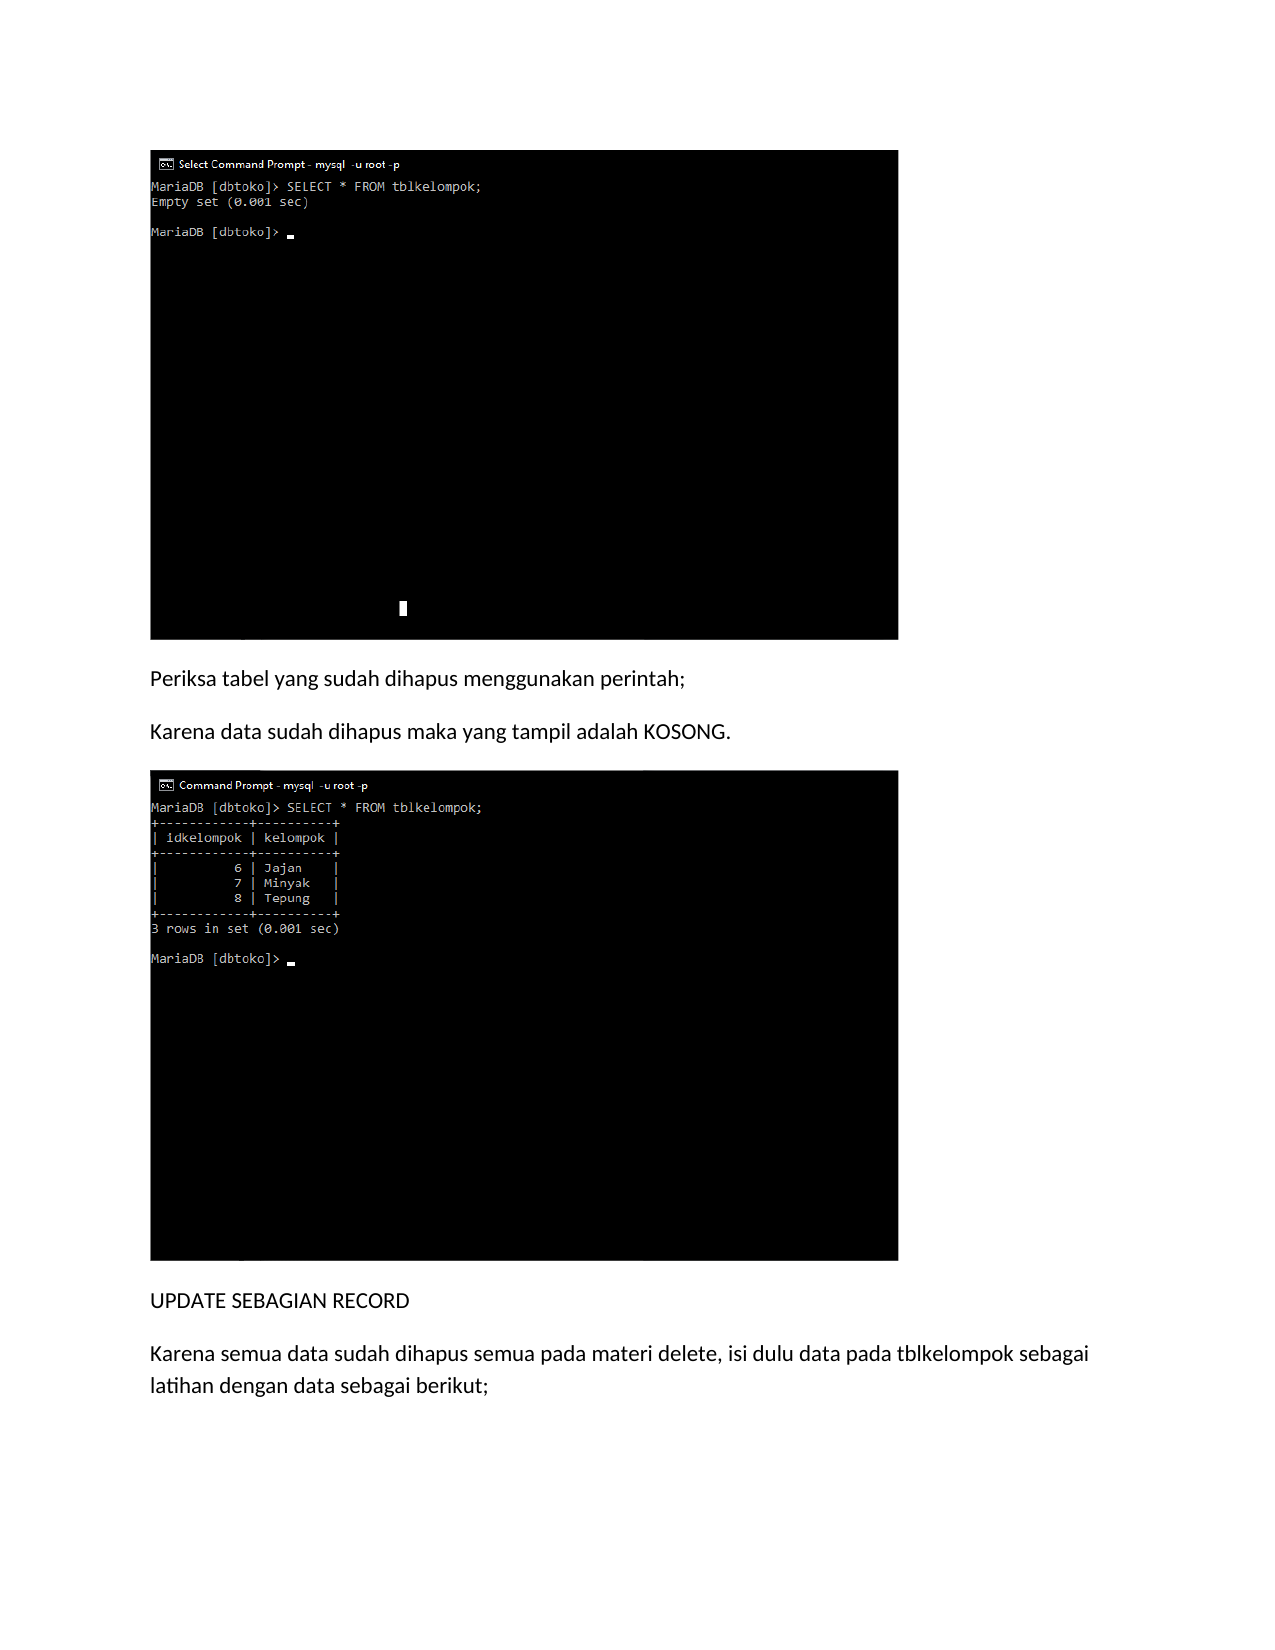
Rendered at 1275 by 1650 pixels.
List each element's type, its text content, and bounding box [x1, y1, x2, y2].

text Karena semua data sudah dihapus semua pada materi delete, isi dulu data pada tblkelompok sebagai latihan dengan data sebagai berikut; [150, 1339, 1125, 1399]
text Karena data sudah dihapus maka yang tampil adalah KOSONG. [150, 717, 1125, 745]
picture [150, 150, 899, 640]
text Periksa tabel yang sudah dihapus menggunakan perintah; [150, 664, 1125, 692]
picture [150, 770, 899, 1261]
text UPDATE SEBAGIAN RECORD [150, 1286, 1125, 1314]
